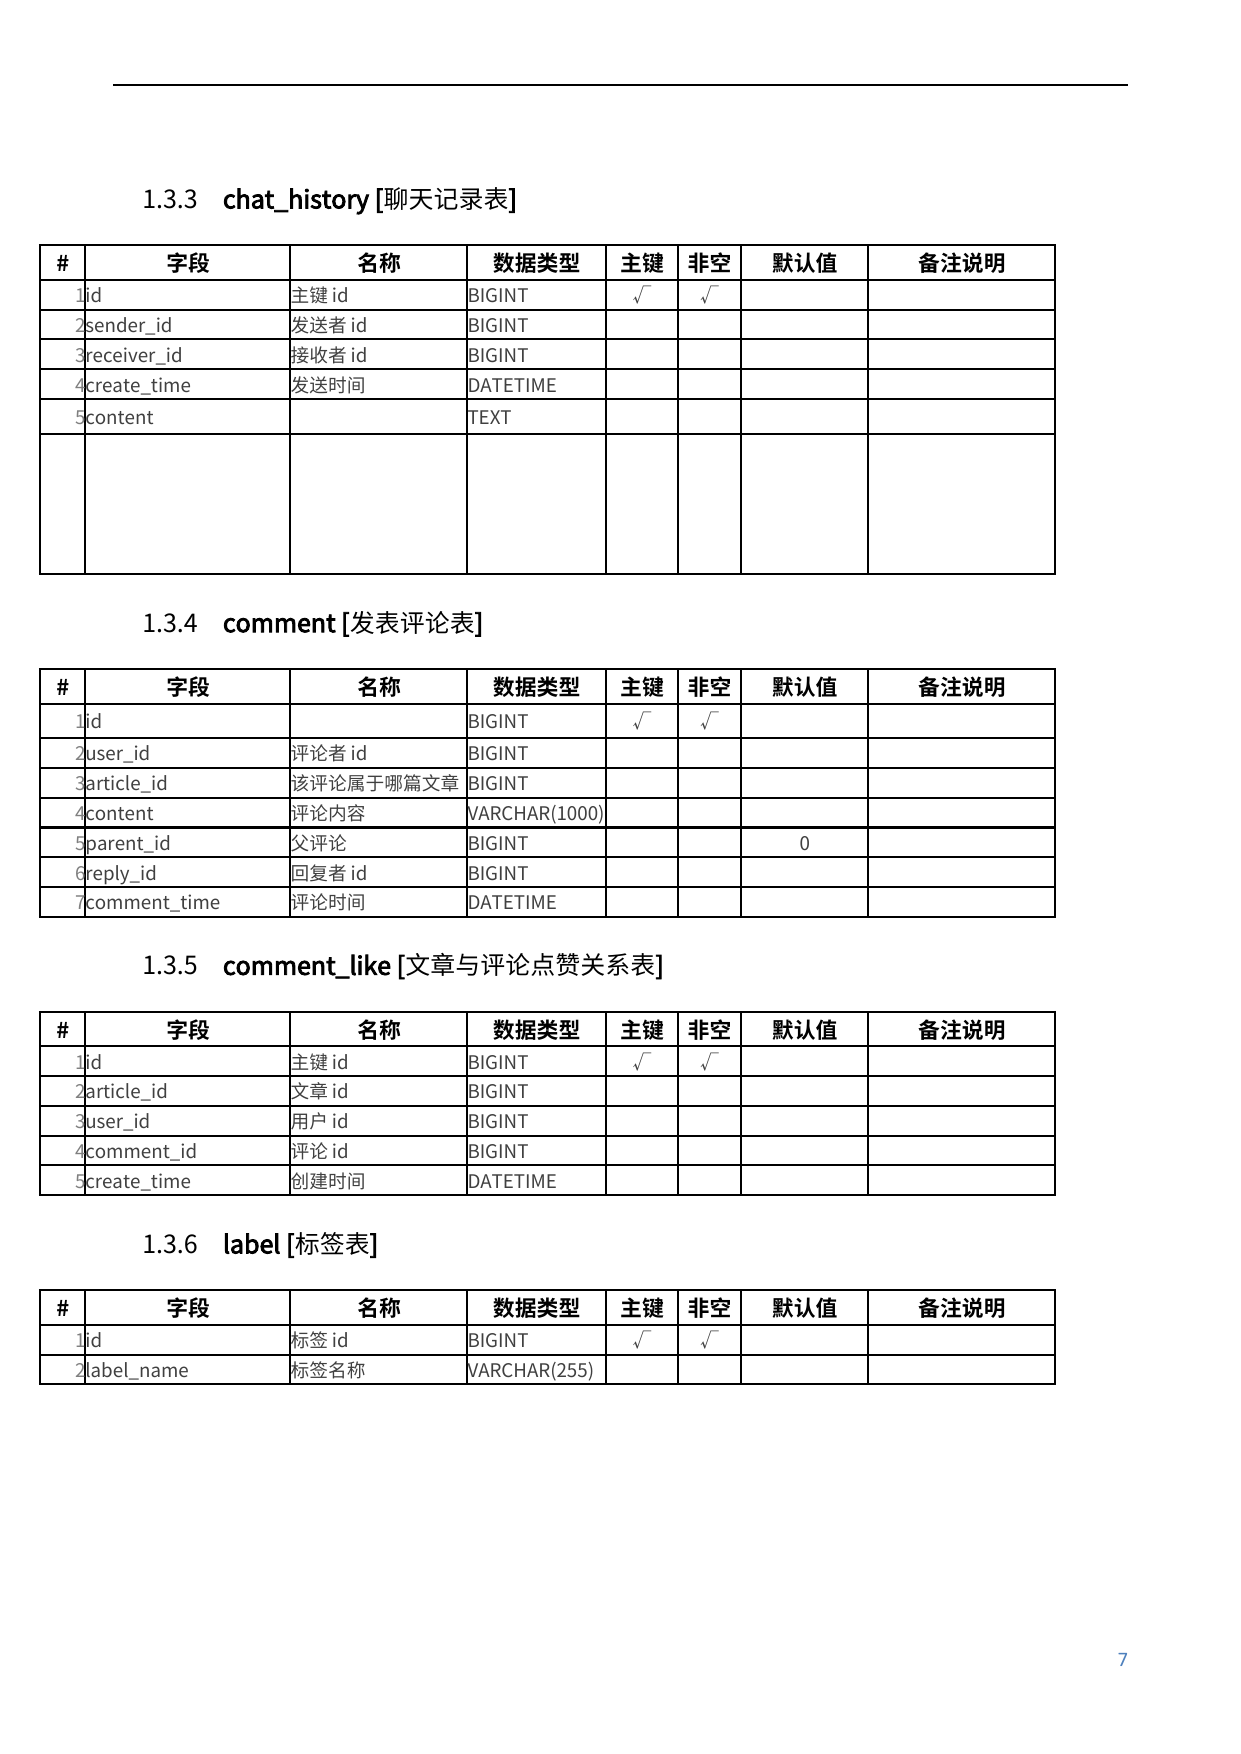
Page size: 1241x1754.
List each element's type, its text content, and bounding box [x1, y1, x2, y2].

table_cell [742, 769, 867, 797]
table_cell 2 [41, 1356, 84, 1383]
table_cell √ [679, 705, 740, 737]
table_cell [607, 1356, 677, 1383]
table_cell [869, 1137, 1054, 1164]
table_cell TEXT [468, 400, 605, 432]
table_cell [869, 340, 1054, 368]
table_cell [869, 739, 1054, 767]
table_cell reply_id [86, 858, 289, 886]
table_cell [679, 769, 740, 797]
table_cell [869, 769, 1054, 797]
table_header 名称 [291, 1013, 466, 1045]
table_cell [869, 1326, 1054, 1353]
table_cell 该评论属于哪篇文章 [291, 769, 466, 797]
table_cell [679, 888, 740, 916]
table_cell [607, 1077, 677, 1105]
table_cell BIGINT [468, 340, 605, 368]
table_cell id [86, 281, 289, 308]
table_cell user_id [86, 739, 289, 767]
table_cell create_time [86, 1166, 289, 1194]
table_header 字段 [86, 246, 289, 279]
table_cell 1 [41, 705, 84, 737]
table_header 默认值 [742, 1013, 867, 1045]
table_cell [679, 1137, 740, 1164]
table_cell [869, 1047, 1054, 1075]
table_cell 接收者id [291, 340, 466, 368]
table_cell [679, 340, 740, 368]
table_cell 1 [41, 281, 84, 308]
table_header 默认值 [742, 670, 867, 702]
table_cell 回复者id [291, 858, 466, 886]
table_cell content [86, 799, 289, 826]
table_cell √ [679, 1326, 740, 1353]
table_cell [742, 705, 867, 737]
table_cell BIGINT [468, 281, 605, 308]
table_cell [742, 1166, 867, 1194]
table_cell comment_time [86, 888, 289, 916]
table_cell create_time [86, 370, 289, 398]
table_cell DATETIME [468, 888, 605, 916]
table_header # [41, 246, 84, 279]
table_cell 0 [742, 829, 867, 856]
table_cell 5 [41, 829, 84, 856]
table_cell 5 [41, 1166, 84, 1194]
table_cell BIGINT [468, 1137, 605, 1164]
table_cell 3 [41, 340, 84, 368]
table_cell id [86, 705, 289, 737]
table_cell [607, 400, 677, 432]
table_cell 评论时间 [291, 888, 466, 916]
table_cell [607, 858, 677, 886]
table_cell 6 [41, 858, 84, 886]
table_header 字段 [86, 1291, 289, 1324]
table_header 非空 [679, 1291, 740, 1324]
table_cell 2 [41, 739, 84, 767]
table_cell user_id [86, 1107, 289, 1134]
table_cell [869, 370, 1054, 398]
table_cell [291, 705, 466, 737]
table_cell [742, 435, 867, 573]
table_header 主键 [607, 246, 677, 279]
table_header # [41, 1291, 84, 1324]
table_cell [742, 799, 867, 826]
table_cell [679, 829, 740, 856]
table_header # [41, 1013, 84, 1045]
table_cell [742, 400, 867, 432]
table_cell [679, 1356, 740, 1383]
table_cell [869, 1107, 1054, 1134]
table_cell [869, 311, 1054, 338]
table_header 默认值 [742, 246, 867, 279]
table_cell 评论内容 [291, 799, 466, 826]
table_header 数据类型 [468, 1013, 605, 1045]
table_cell DATETIME [468, 370, 605, 398]
subtitle chat_history [聊天记录表] [142, 164, 1128, 232]
table_cell BIGINT [468, 769, 605, 797]
table_cell [679, 311, 740, 338]
table_cell [742, 858, 867, 886]
table_cell 2 [41, 1077, 84, 1105]
table_cell article_id [86, 769, 289, 797]
table_cell [869, 1077, 1054, 1105]
table_cell [679, 799, 740, 826]
table_header 非空 [679, 246, 740, 279]
table_header 数据类型 [468, 670, 605, 702]
table_cell [742, 1077, 867, 1105]
subtitle comment_like [文章与评论点赞关系表] [142, 930, 1128, 998]
table_cell [41, 435, 84, 573]
table_cell [607, 435, 677, 573]
table_header 数据类型 [468, 246, 605, 279]
table_cell [742, 340, 867, 368]
table_cell 文章id [291, 1077, 466, 1105]
table_cell BIGINT [468, 1047, 605, 1075]
table_cell [742, 1326, 867, 1353]
table_cell [607, 769, 677, 797]
table_cell [86, 435, 289, 573]
table_cell 评论者id [291, 739, 466, 767]
table_cell 4 [41, 1137, 84, 1164]
table_cell [679, 400, 740, 432]
table_cell √ [607, 705, 677, 737]
table_cell [869, 1356, 1054, 1383]
table_cell [869, 888, 1054, 916]
table_cell [742, 1137, 867, 1164]
table_cell content [86, 400, 289, 432]
table_cell √ [679, 1047, 740, 1075]
table_cell [742, 1047, 867, 1075]
table_cell 4 [41, 799, 84, 826]
table_cell [607, 829, 677, 856]
table_cell [679, 1077, 740, 1105]
table_cell 3 [41, 1107, 84, 1134]
table_cell 2 [41, 311, 84, 338]
table_cell BIGINT [468, 1326, 605, 1353]
table_header 主键 [607, 670, 677, 702]
table_cell [291, 400, 466, 432]
table_cell [679, 1107, 740, 1134]
table_header 主键 [607, 1013, 677, 1045]
table_cell √ [607, 1047, 677, 1075]
table_cell [607, 1166, 677, 1194]
table_cell [742, 311, 867, 338]
table_cell [742, 739, 867, 767]
table_cell parent_id [86, 829, 289, 856]
table_header 备注说明 [869, 246, 1054, 279]
table_cell article_id [86, 1077, 289, 1105]
table_cell 发送者id [291, 311, 466, 338]
table_cell [869, 435, 1054, 573]
table_cell [869, 281, 1054, 308]
table_cell [607, 370, 677, 398]
table_header # [41, 670, 84, 702]
table_header 非空 [679, 1013, 740, 1045]
table_cell 创建时间 [291, 1166, 466, 1194]
table_cell BIGINT [468, 705, 605, 737]
table_cell BIGINT [468, 858, 605, 886]
table_cell [869, 705, 1054, 737]
table_cell 7 [41, 888, 84, 916]
table_cell sender_id [86, 311, 289, 338]
table_cell √ [607, 1326, 677, 1353]
table_cell BIGINT [468, 1107, 605, 1134]
table_header 字段 [86, 1013, 289, 1045]
table_cell [607, 311, 677, 338]
table_cell [869, 799, 1054, 826]
table_cell 父评论 [291, 829, 466, 856]
table_header 主键 [607, 1291, 677, 1324]
table_header 备注说明 [869, 1291, 1054, 1324]
table_cell 5 [41, 400, 84, 432]
table_cell 发送时间 [291, 370, 466, 398]
table_cell 评论id [291, 1137, 466, 1164]
table_cell [291, 435, 466, 573]
table_cell [679, 739, 740, 767]
table_header 数据类型 [468, 1291, 605, 1324]
table_header 字段 [86, 670, 289, 702]
table_header 非空 [679, 670, 740, 702]
table_cell BIGINT [468, 1077, 605, 1105]
table_cell 主键id [291, 281, 466, 308]
table_cell VARCHAR(255) [468, 1356, 605, 1383]
table_cell 1 [41, 1326, 84, 1353]
table_header 名称 [291, 670, 466, 702]
table_cell comment_id [86, 1137, 289, 1164]
table_header 名称 [291, 246, 466, 279]
table_cell [468, 435, 605, 573]
table_cell 主键id [291, 1047, 466, 1075]
table_cell DATETIME [468, 1166, 605, 1194]
table_cell [607, 1137, 677, 1164]
table_cell [679, 1166, 740, 1194]
subtitle label [标签表] [142, 1209, 1128, 1277]
table_cell id [86, 1047, 289, 1075]
subtitle comment [发表评论表] [142, 588, 1128, 656]
table_header 默认值 [742, 1291, 867, 1324]
table_cell [742, 1107, 867, 1134]
table_cell 4 [41, 370, 84, 398]
table_header 名称 [291, 1291, 466, 1324]
table_cell [742, 281, 867, 308]
table_cell [742, 370, 867, 398]
table_header 备注说明 [869, 670, 1054, 702]
table_cell BIGINT [468, 739, 605, 767]
table_cell [607, 799, 677, 826]
table_cell 标签名称 [291, 1356, 466, 1383]
table_cell [679, 370, 740, 398]
table_cell label_name [86, 1356, 289, 1383]
table_cell [607, 739, 677, 767]
table_cell [679, 435, 740, 573]
table_cell receiver_id [86, 340, 289, 368]
table_cell 1 [41, 1047, 84, 1075]
table_cell [742, 888, 867, 916]
table_cell VARCHAR(1000) [468, 799, 605, 826]
table_cell 用户id [291, 1107, 466, 1134]
table_cell 3 [41, 769, 84, 797]
table_cell 标签id [291, 1326, 466, 1353]
table_cell √ [607, 281, 677, 308]
table_cell id [86, 1326, 289, 1353]
table_cell [679, 858, 740, 886]
table_cell √ [679, 281, 740, 308]
table_cell [607, 888, 677, 916]
table_cell [869, 1166, 1054, 1194]
table_cell [869, 829, 1054, 856]
table_cell [607, 340, 677, 368]
table_cell [607, 1107, 677, 1134]
table_cell [869, 400, 1054, 432]
table_header 备注说明 [869, 1013, 1054, 1045]
table_cell [869, 858, 1054, 886]
table_cell BIGINT [468, 311, 605, 338]
table_cell [742, 1356, 867, 1383]
table_cell BIGINT [468, 829, 605, 856]
